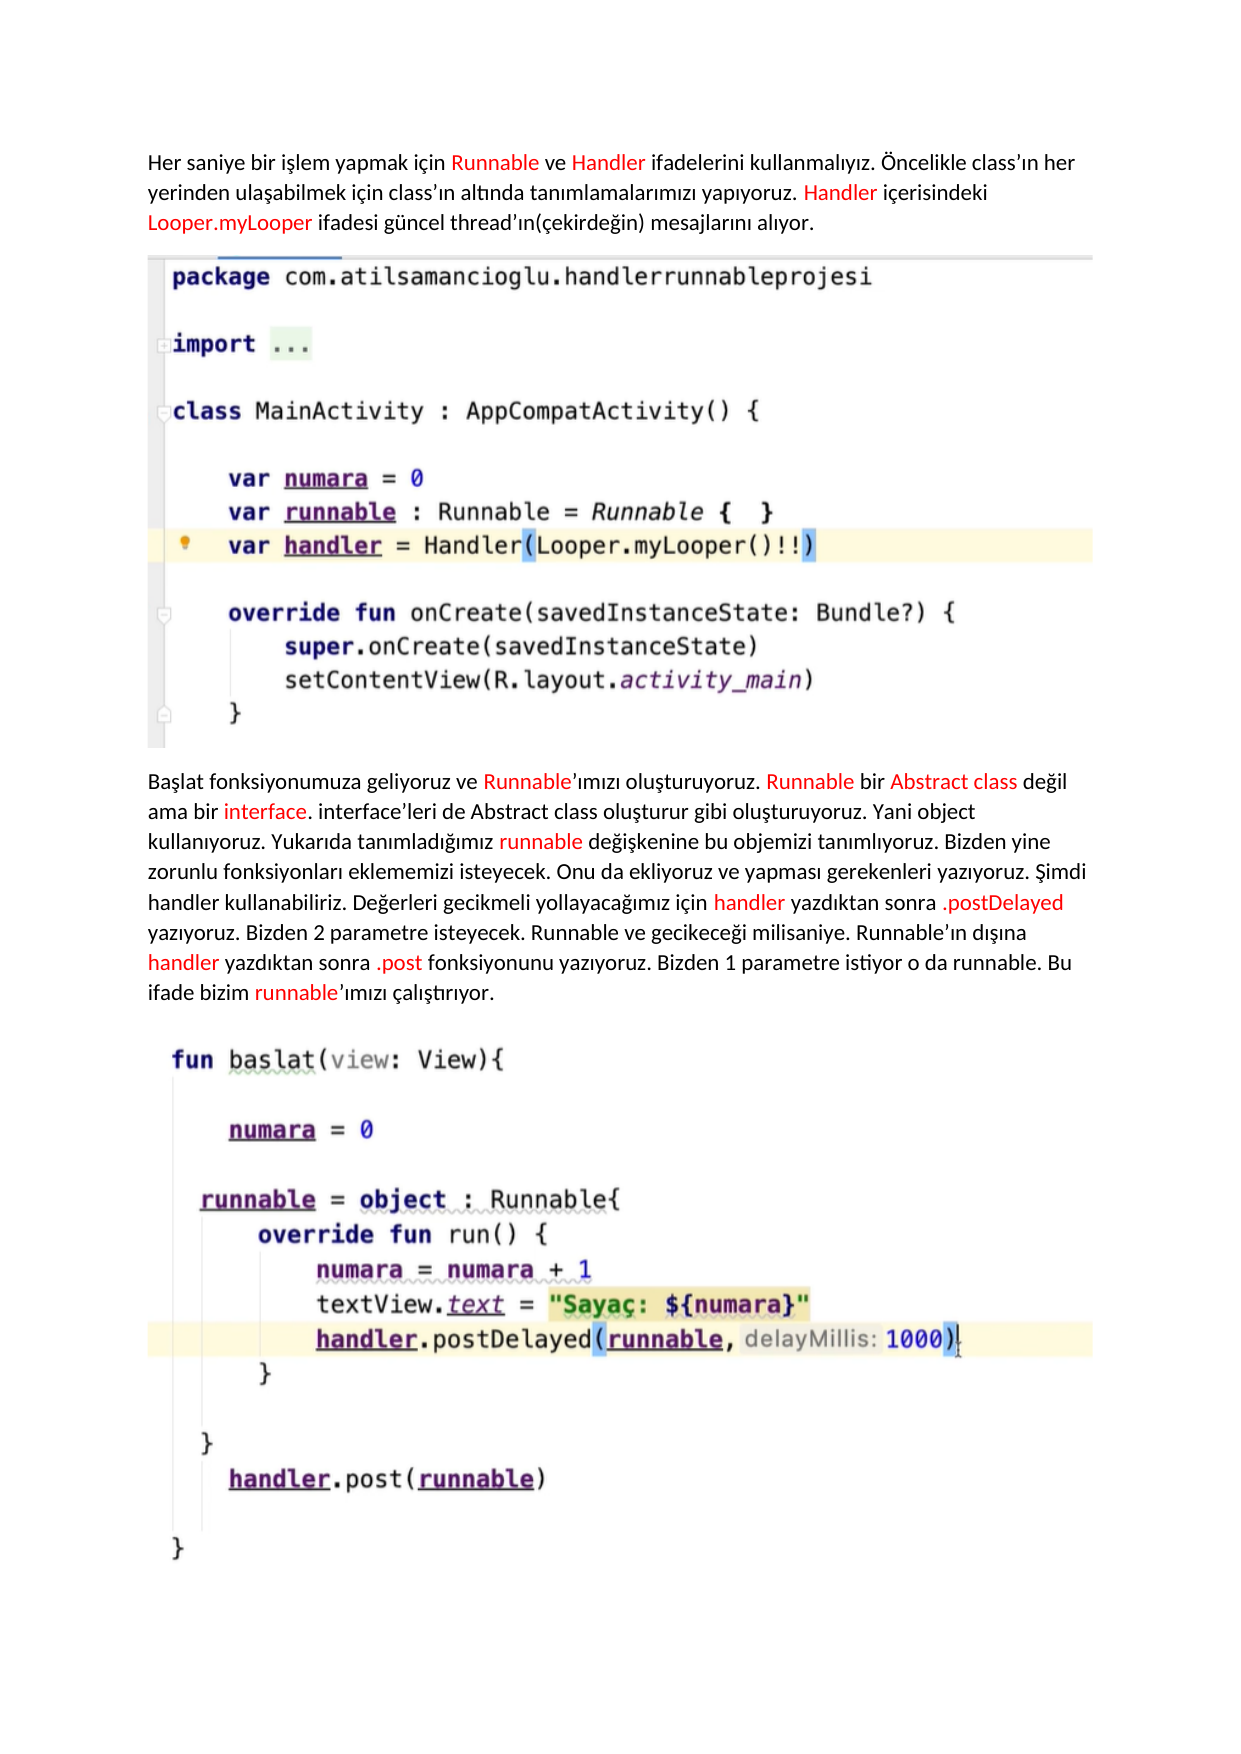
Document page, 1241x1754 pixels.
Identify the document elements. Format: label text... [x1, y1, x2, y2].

picture [147, 255, 1093, 748]
text Her saniye bir işlem yapmak için Runnable ve Handler ifadelerini kullanmalıyız. Öncelikle class’ın her yerinden ulaşabilmek için class’ın altında tanımlamalarımızı yapıyoruz. Handler içerisindeki Looper.myLooper ifadesi güncel thread’ın(çekirdeğin) mesajlarını alıyor. [148, 148, 1093, 236]
text Başlat fonksiyonumuza geliyoruz ve Runnable’ımızı oluşturuyoruz. Runnable bir Abstract class değil ama bir interface. interface’leri de Abstract class oluşturur gibi oluşturuyoruz. Yani object kullanıyoruz. Yukarıda tanımladığımız runnable değişkenine bu objemizi tanımlıyoruz. Bizden yine zorunlu fonksiyonları eklememizi isteyecek. Onu da ekliyoruz ve yapması gerekenleri yazıyoruz. Şimdi handler kullanabiliriz. Değerleri gecikmeli yollayacağımız için handler yazdıktan sonra .postDelayed yazıyoruz. Bizden 2 parametre isteyecek. Runnable ve gecikeceği milisaniye. Runnable’ın dışına handler yazdıktan sonra .post fonksiyonunu yazıyoruz. Bizden 1 parametre istiyor o da runnable. Bu ifade bizim runnable’ımızı çalıştırıyor. [148, 767, 1093, 1006]
picture [147, 1025, 1093, 1589]
